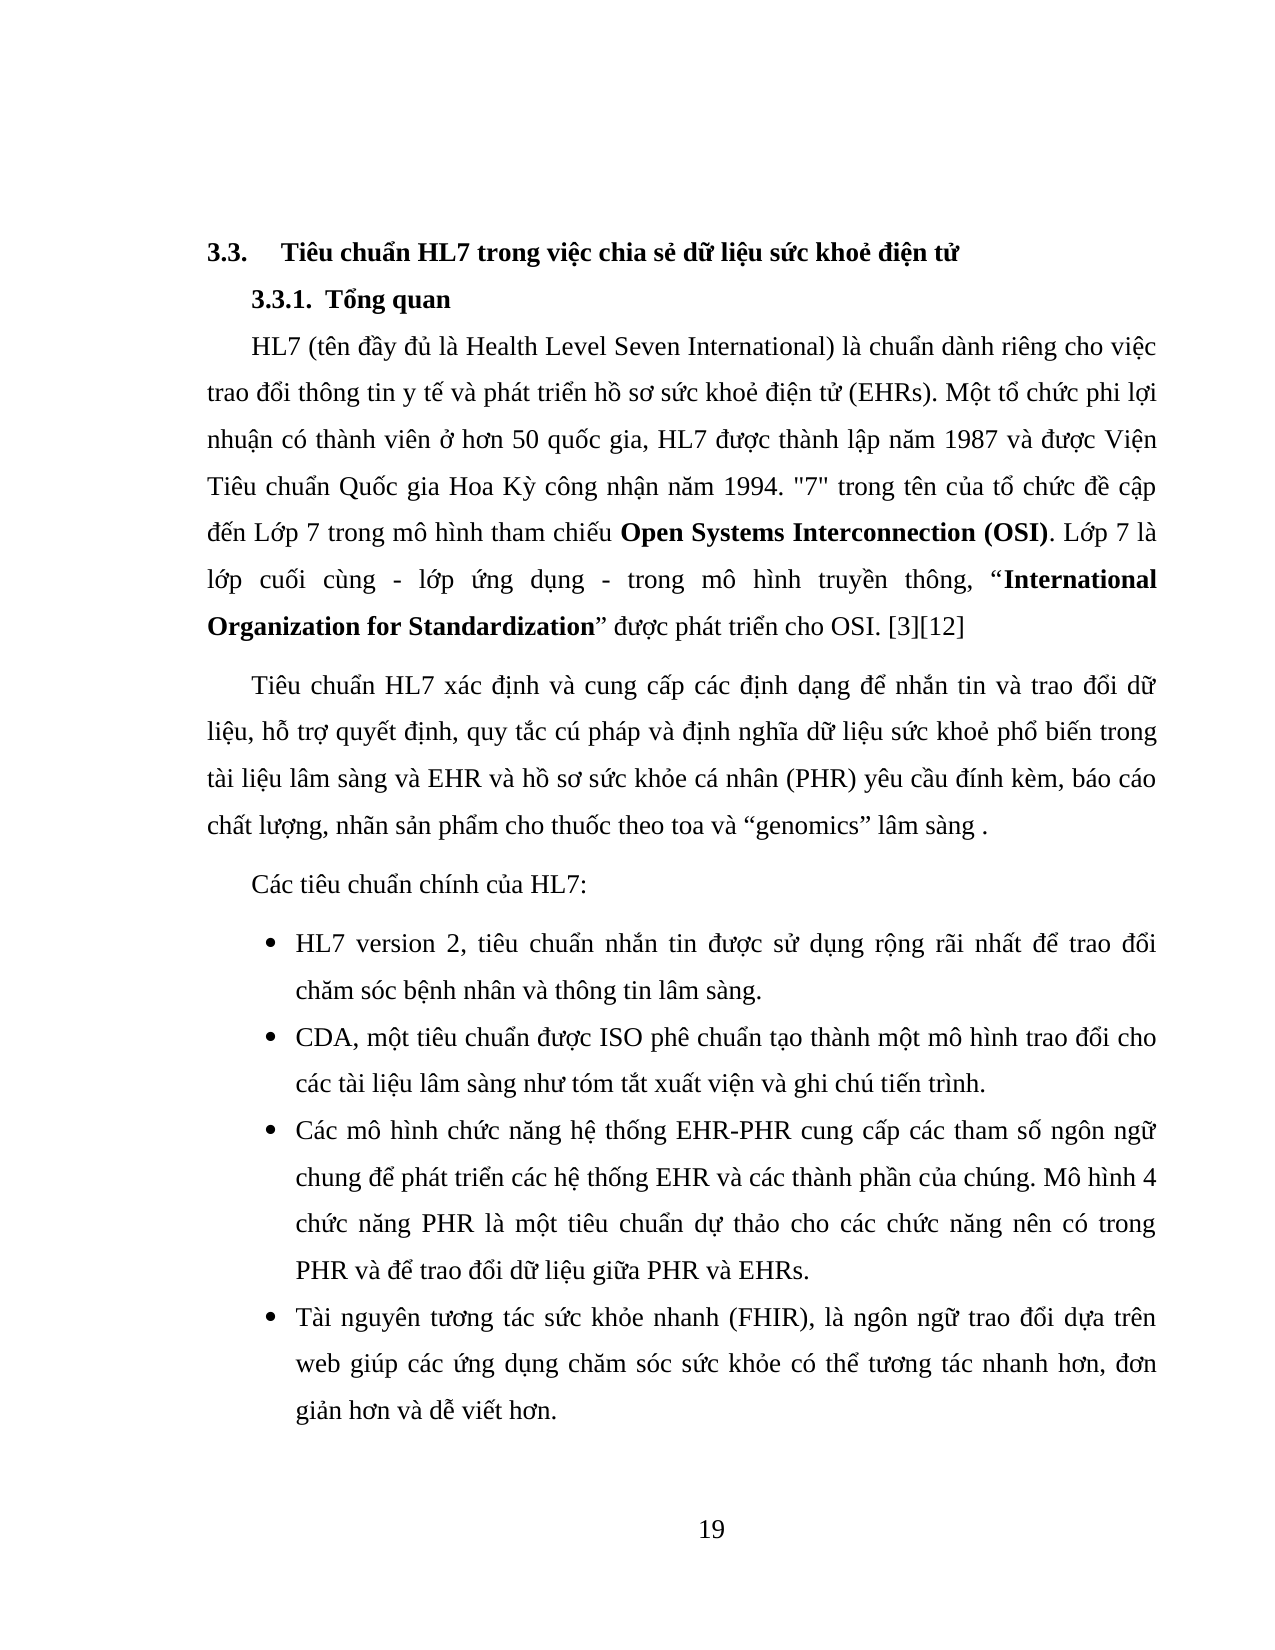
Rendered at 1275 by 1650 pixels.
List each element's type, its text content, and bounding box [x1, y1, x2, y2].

list Tổng quan [251, 283, 1157, 314]
list Tài nguyên tương tác sức khỏe nhanh (FHIR), là ngôn ngữ trao đổi dựa trên web giúp các ứng dụng chăm sóc sức khỏe có thể tương tác nhanh hơn, đơn giản hơn và dễ viết hơn. [266, 1301, 1157, 1425]
subtitle Tiêu chuẩn HL7 trong việc chia sẻ dữ liệu sức khoẻ điện tử [207, 236, 1157, 267]
list Các mô hình chức năng hệ thống EHR-PHR cung cấp các tham số ngôn ngữ chung để phát triển các hệ thống EHR và các thành phần của chúng. Mô hình 4 chức năng PHR là một tiêu chuẩn dự thảo cho các chức năng nên có trong PHR và để trao đổi dữ liệu giữa PHR và EHRs. [266, 1114, 1157, 1285]
list CDA, một tiêu chuẩn được ISO phê chuẩn tạo thành một mô hình trao đổi cho các tài liệu lâm sàng như tóm tắt xuất viện và ghi chú tiến trình. [266, 1021, 1157, 1098]
text HL7 (tên đầy đủ là Health Level Seven International) là chuẩn dành riêng cho việc trao đổi thông tin y tế và phát triển hồ sơ sức khoẻ điện tử (EHRs). Một tổ chức phi lợi nhuận có thành viên ở hơn 50 quốc gia, HL7 được thành lập năm 1987 và được Viện Tiêu chuẩn Quốc gia Hoa Kỳ công nhận năm 1994. "7" trong tên của tổ chức đề cập đến Lớp 7 trong mô hình tham chiếu Open Systems Interconnection (OSI). Lớp 7 là lớp cuối cùng - lớp ứng dụng - trong mô hình truyền thông, “International Organization for Standardization” được phát triển cho OSI. [3][12] [207, 330, 1157, 641]
text Các tiêu chuẩn chính của HL7: [207, 868, 1157, 899]
text Tiêu chuẩn HL7 xác định và cung cấp các định dạng để nhắn tin và trao đổi dữ liệu, hỗ trợ quyết định, quy tắc cú pháp và định nghĩa dữ liệu sức khoẻ phổ biến trong tài liệu lâm sàng và EHR và hồ sơ sức khỏe cá nhân (PHR) yêu cầu đính kèm, báo cáo chất lượng, nhãn sản phẩm cho thuốc theo toa và “genomics” lâm sàng . [207, 669, 1157, 840]
list HL7 version 2, tiêu chuẩn nhắn tin được sử dụng rộng rãi nhất để trao đổi chăm sóc bệnh nhân và thông tin lâm sàng. [266, 927, 1157, 1005]
